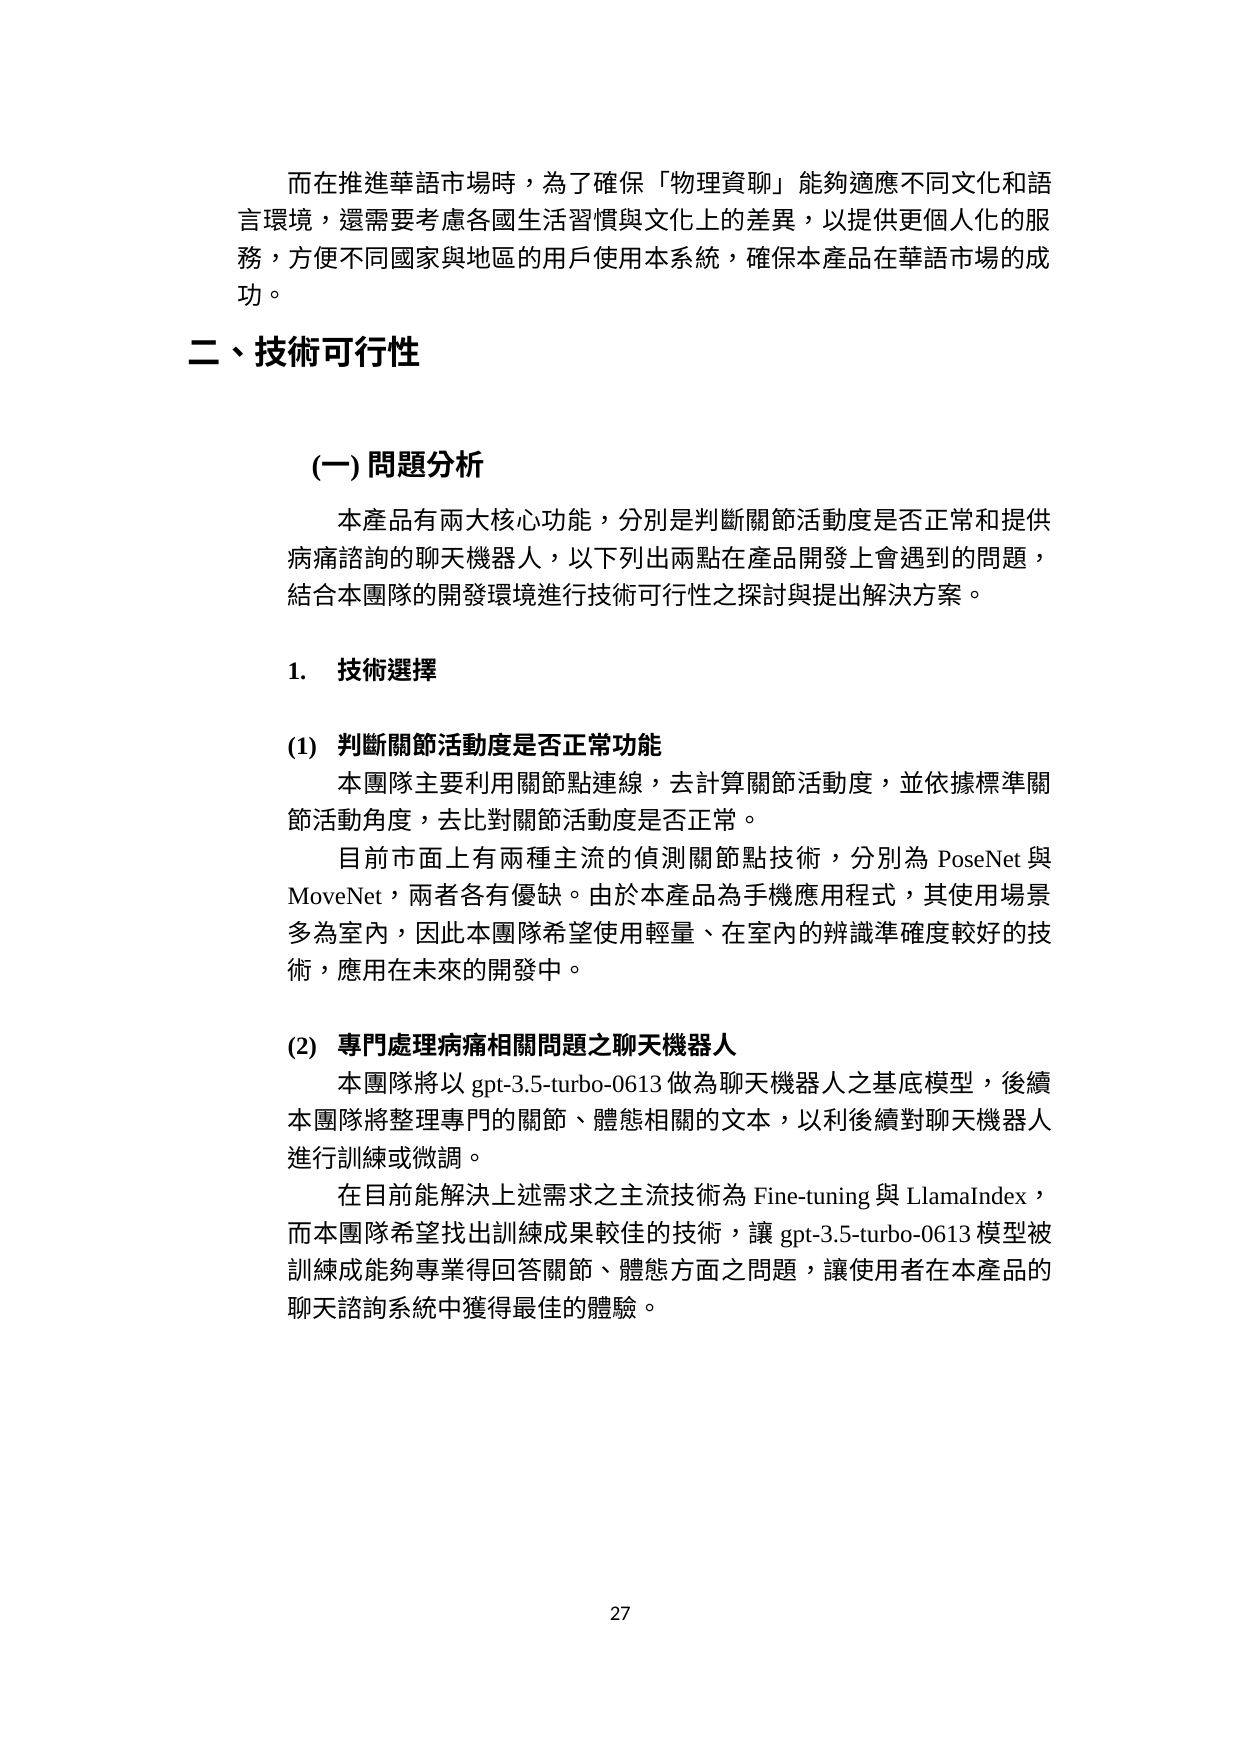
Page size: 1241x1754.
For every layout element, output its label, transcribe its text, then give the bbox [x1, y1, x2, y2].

text (2) 專門處理病痛相關問題之聊天機器人 [287, 1025, 1053, 1062]
list 技術選擇 [287, 650, 1053, 687]
text 本團隊主要利用關節點連線，去計算關節活動度，並依據標準關節活動角度，去比對關節活動度是否正常。 [287, 762, 1053, 837]
text (1) 判斷關節活動度是否正常功能 [287, 725, 1053, 762]
text 本產品有兩大核心功能，分別是判斷關節活動度是否正常和提供病痛諮詢的聊天機器人，以下列出兩點在產品開發上會遇到的問題，結合本團隊的開發環境進行技術可行性之探討與提出解決方案。 [287, 500, 1053, 612]
text 而在推進華語市場時，為了確保「物理資聊」能夠適應不同文化和語言環境，還需要考慮各國生活習慣與文化上的差異，以提供更個人化的服務，方便不同國家與地區的用戶使用本系統，確保本產品在華語市場的成功。 [237, 162, 1053, 312]
text 本團隊將以gpt-3.5-turbo-0613做為聊天機器人之基底模型，後續本團隊將整理專門的關節、體態相關的文本，以利後續對聊天機器人進行訓練或微調。 [287, 1062, 1053, 1175]
text 在目前能解決上述需求之主流技術為Fine-tuning與LlamaIndex，而本團隊希望找出訓練成果較佳的技術，讓gpt-3.5-turbo-0613模型被訓練成能夠專業得回答關節、體態方面之問題，讓使用者在本產品的聊天諮詢系統中獲得最佳的體驗。 [287, 1175, 1053, 1325]
text 二、技術可行性 [187, 312, 1053, 387]
list 問題分析 [311, 425, 1053, 500]
text 目前市面上有兩種主流的偵測關節點技術，分別為PoseNet與MoveNet，兩者各有優缺。由於本產品為手機應用程式，其使用場景多為室內，因此本團隊希望使用輕量、在室內的辨識準確度較好的技術，應用在未來的開發中。 [287, 837, 1053, 987]
